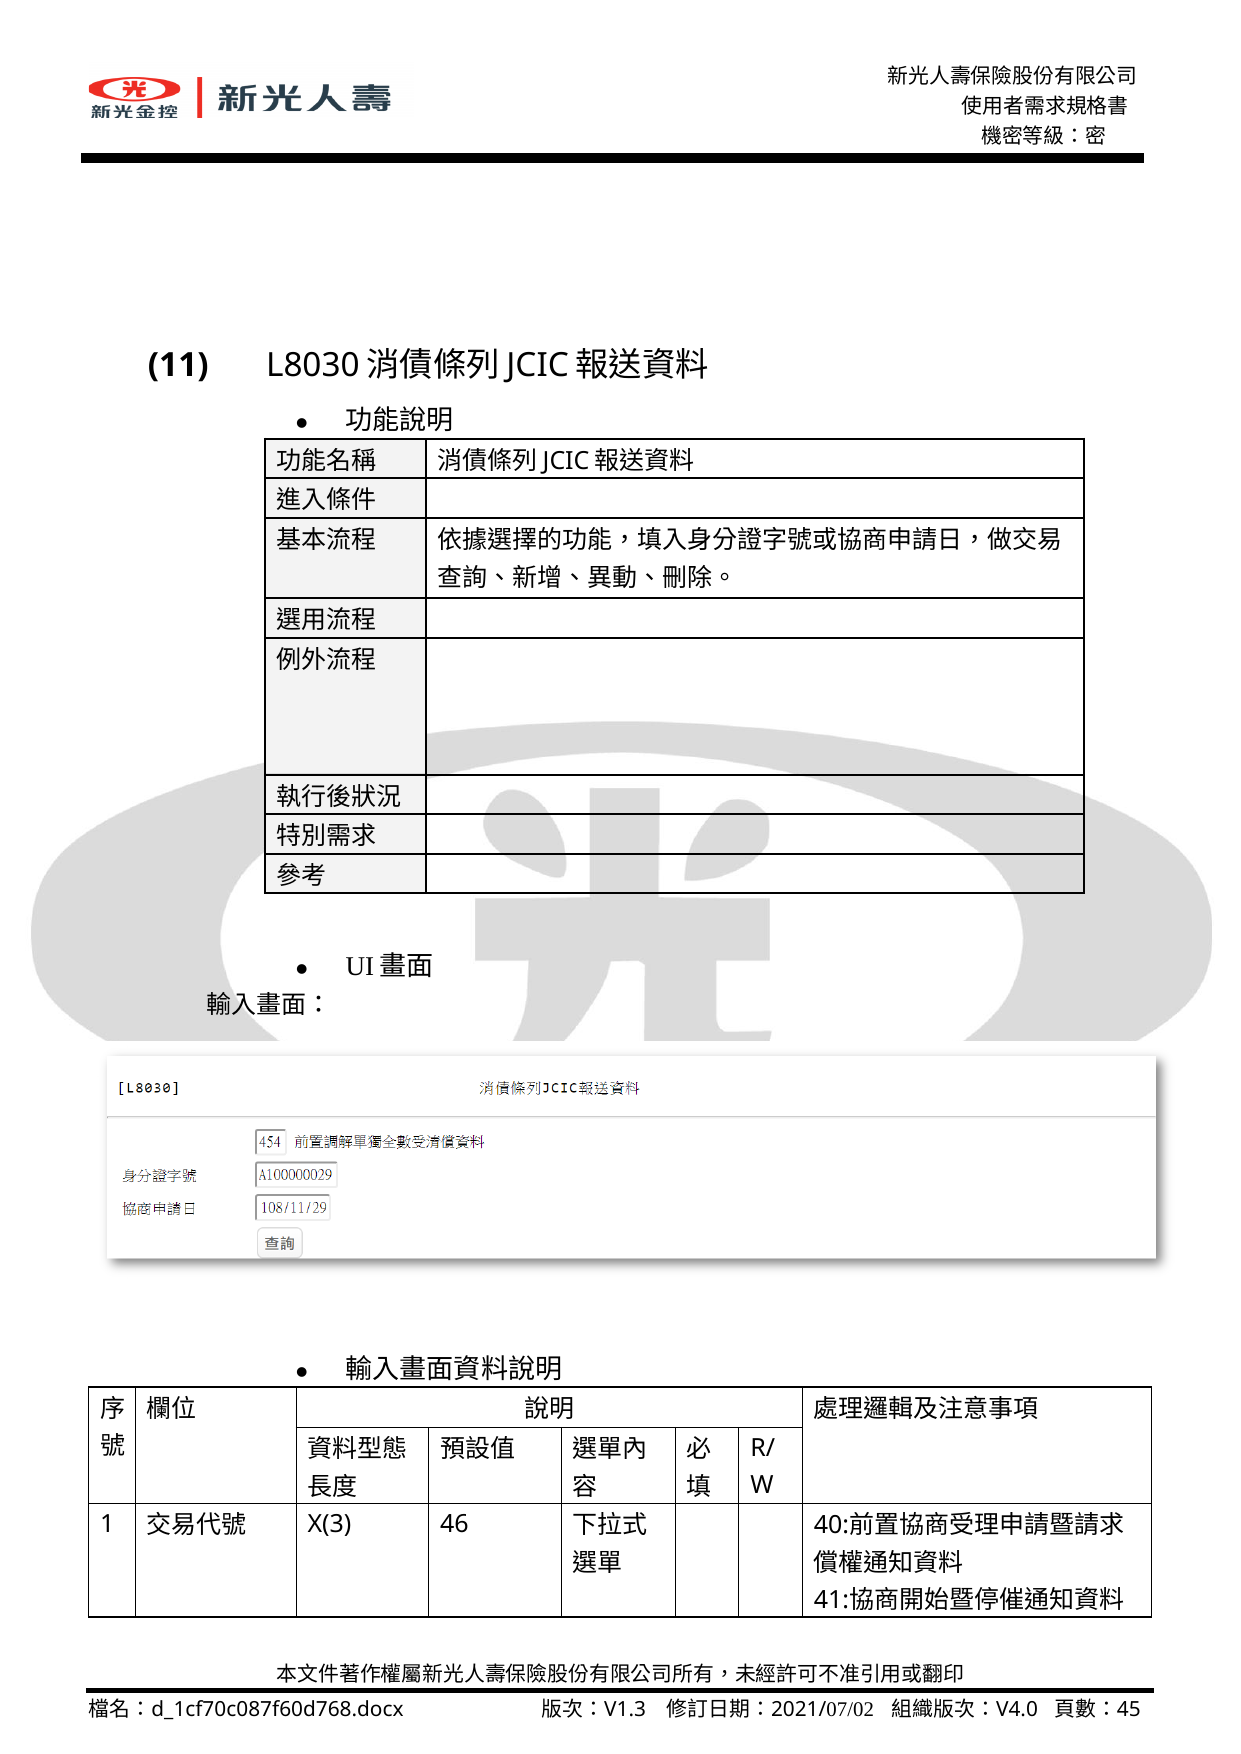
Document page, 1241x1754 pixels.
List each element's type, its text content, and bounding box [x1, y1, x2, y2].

table_cell [89, 1504, 135, 1616]
list 功能說明 [295, 398, 1152, 438]
table_cell 例外流程 [266, 639, 425, 773]
table_cell [427, 855, 1083, 892]
subtitle L8030消債條列JCIC報送資料 [148, 337, 1152, 386]
table_cell [427, 599, 1083, 637]
text 輸入畫面： [207, 983, 1152, 1021]
table_cell [676, 1504, 738, 1616]
table_header 處理邏輯及注意事項 [803, 1388, 1151, 1503]
table_cell 交易代號 [136, 1504, 296, 1616]
table_header 說明 [297, 1388, 802, 1427]
table_header 功能名稱 [266, 440, 425, 477]
list 輸入畫面資料說明 [295, 1347, 1152, 1386]
table_cell [427, 479, 1083, 517]
table_cell 選用流程 [266, 599, 425, 637]
table_cell [739, 1504, 802, 1616]
table_cell 必填 [676, 1428, 738, 1503]
table_cell R/W [739, 1428, 802, 1503]
table_header 欄位 [136, 1388, 296, 1503]
table_cell 參考 [266, 855, 425, 892]
table_cell [427, 639, 1083, 773]
table_cell [297, 1504, 428, 1616]
table_cell 選單內容 [562, 1428, 675, 1503]
picture [25, 713, 1215, 1279]
table_cell 預設值 [429, 1428, 561, 1503]
picture [88, 61, 414, 118]
table_cell 資料型態長度 [297, 1428, 428, 1503]
table_cell 特別需求 [266, 815, 425, 853]
table_cell [427, 815, 1083, 853]
table_header 序號 [89, 1388, 135, 1503]
table_cell [427, 776, 1083, 813]
list UI畫面 [295, 944, 1152, 983]
table_cell [429, 1504, 561, 1616]
table_cell 執行後狀況 [266, 776, 425, 813]
table_cell [427, 519, 1083, 597]
table_cell 進入條件 [266, 479, 425, 517]
table_header 消債條列JCIC報送資料 [427, 440, 1083, 477]
table_cell [803, 1504, 1151, 1616]
table_cell 基本流程 [266, 519, 425, 597]
table_cell 下拉式選單 [562, 1504, 675, 1616]
